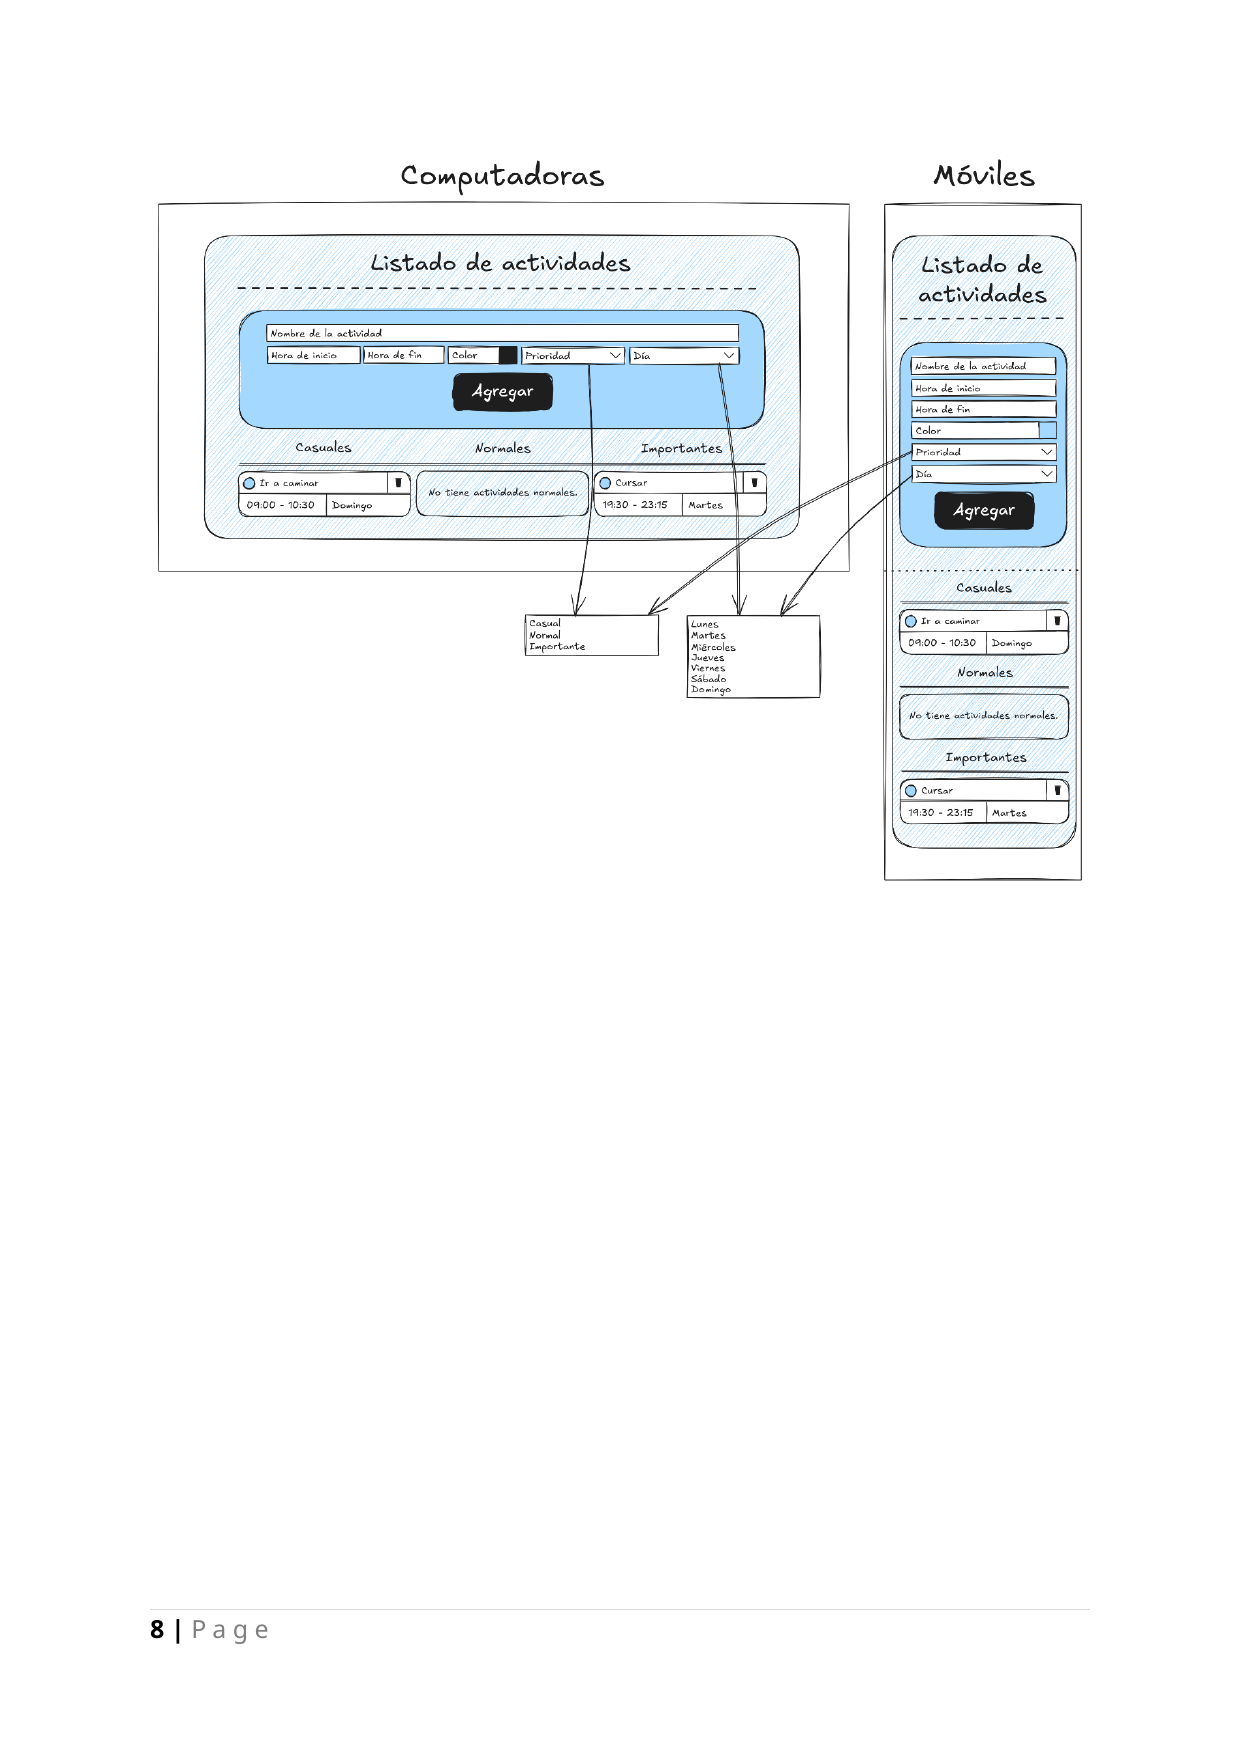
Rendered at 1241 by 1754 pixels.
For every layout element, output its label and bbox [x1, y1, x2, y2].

picture [150, 150, 1089, 888]
